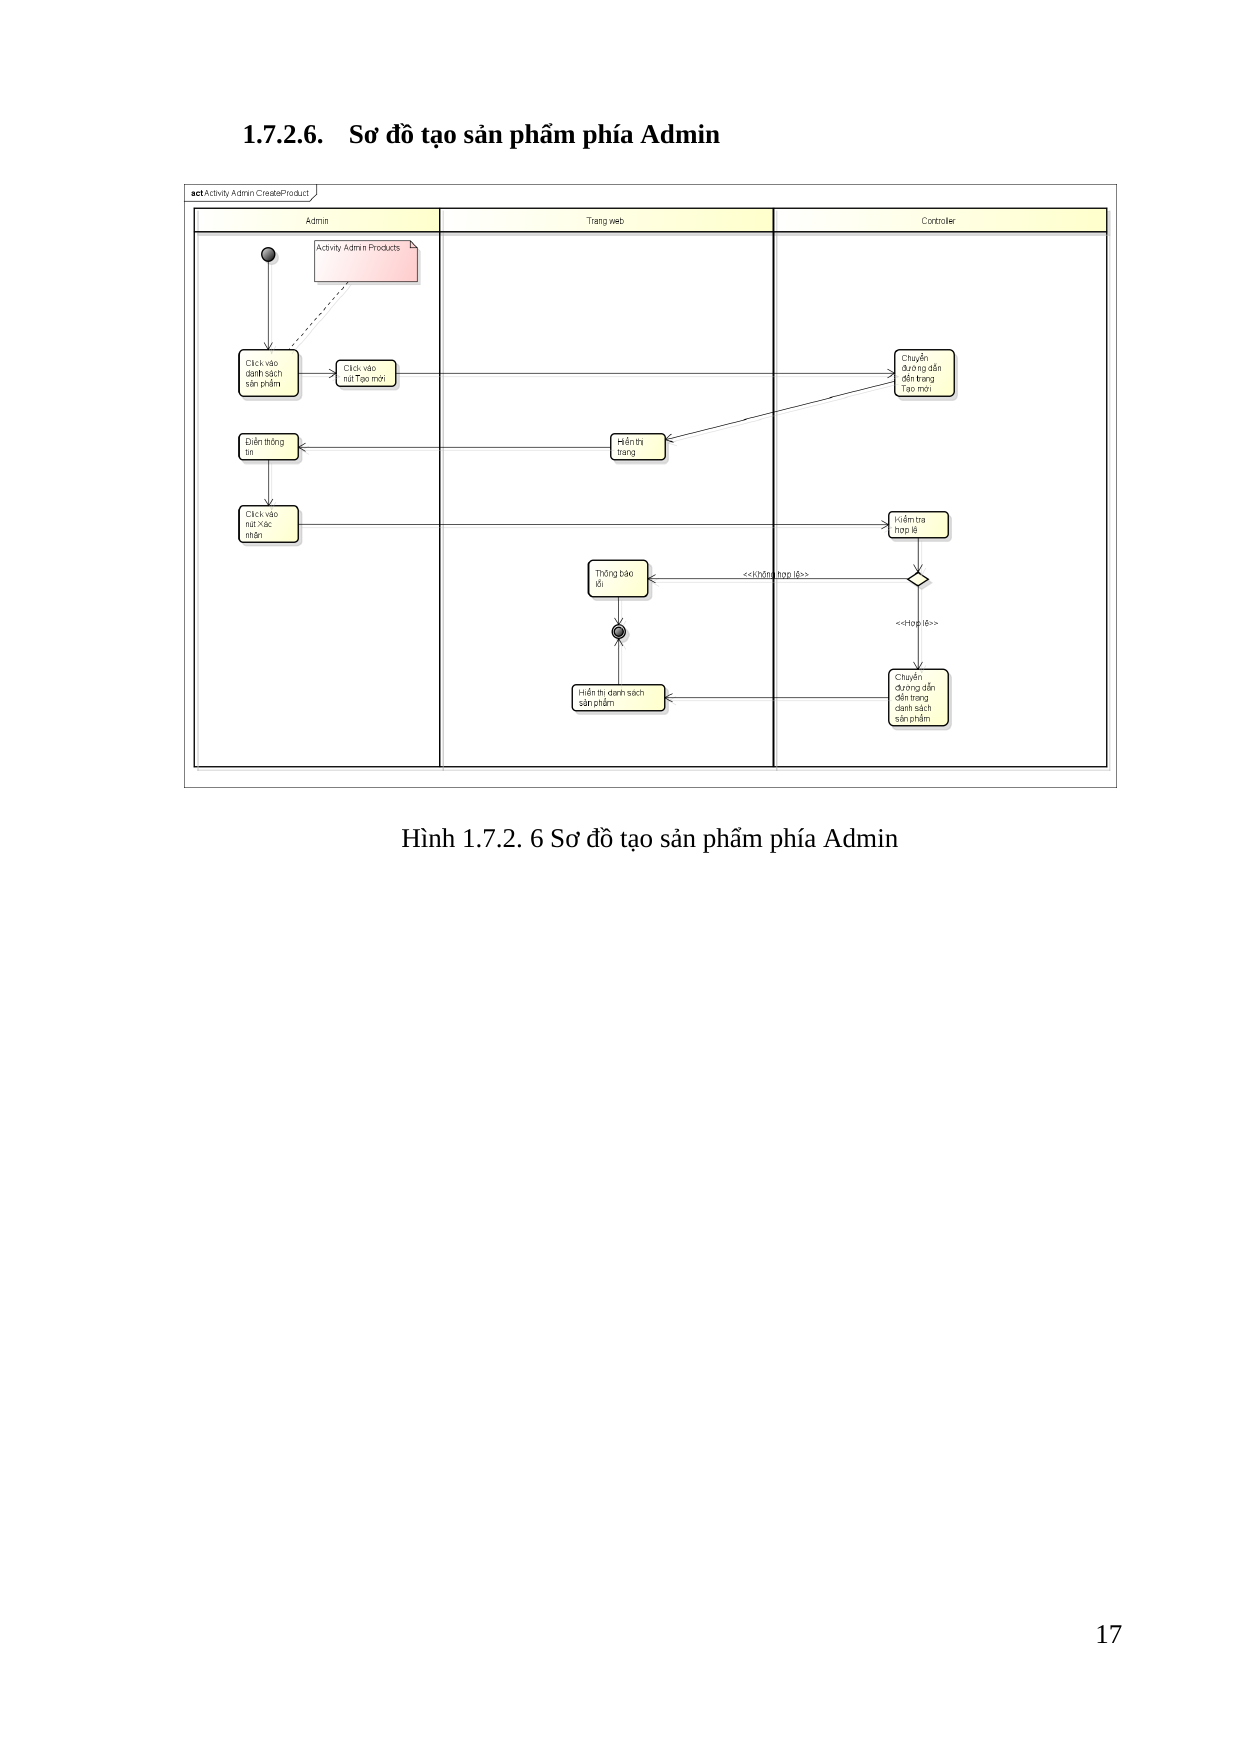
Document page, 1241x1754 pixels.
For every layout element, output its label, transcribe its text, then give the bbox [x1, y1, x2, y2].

picture [177, 177, 1123, 794]
subtitle Sơ đồ tạo sản phẩm phía Admin [242, 118, 1122, 149]
